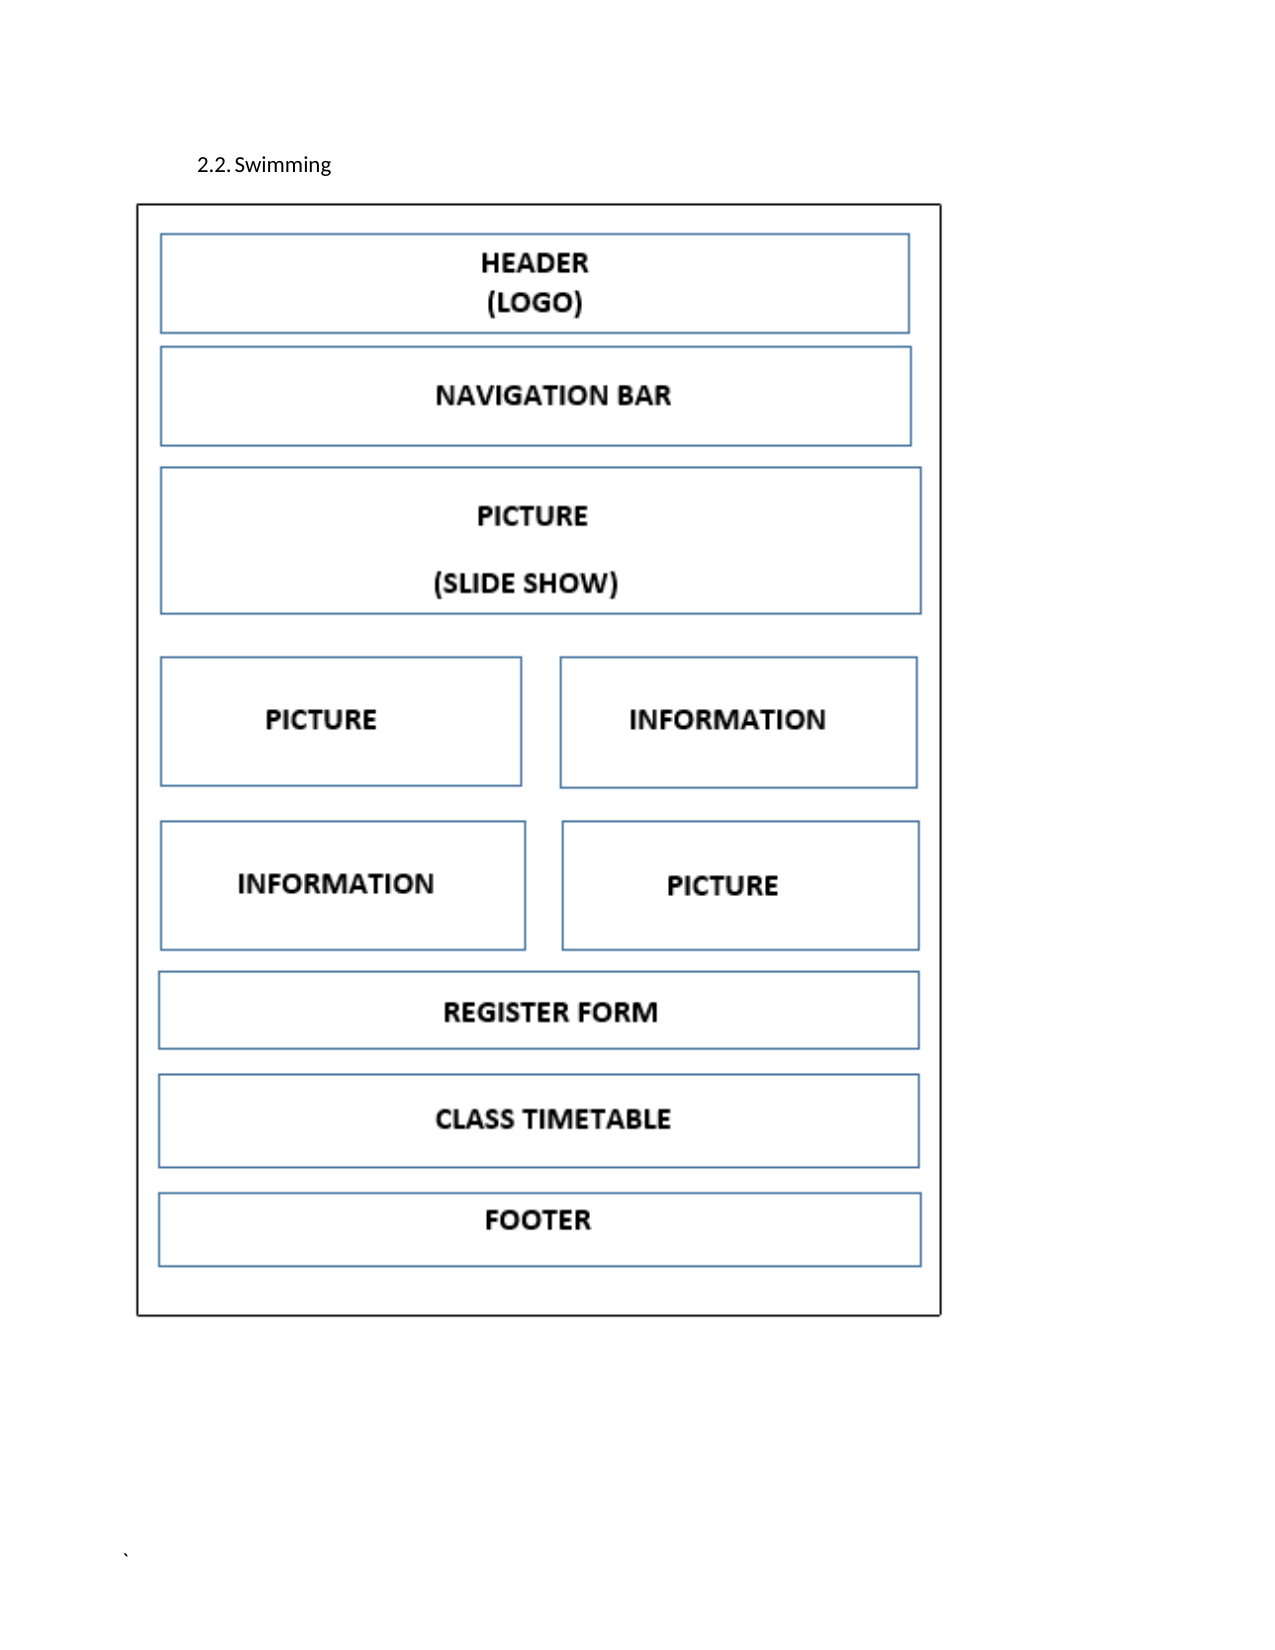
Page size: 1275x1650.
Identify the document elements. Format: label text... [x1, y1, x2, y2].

list Swimming [197, 150, 1172, 178]
picture [121, 196, 952, 1333]
